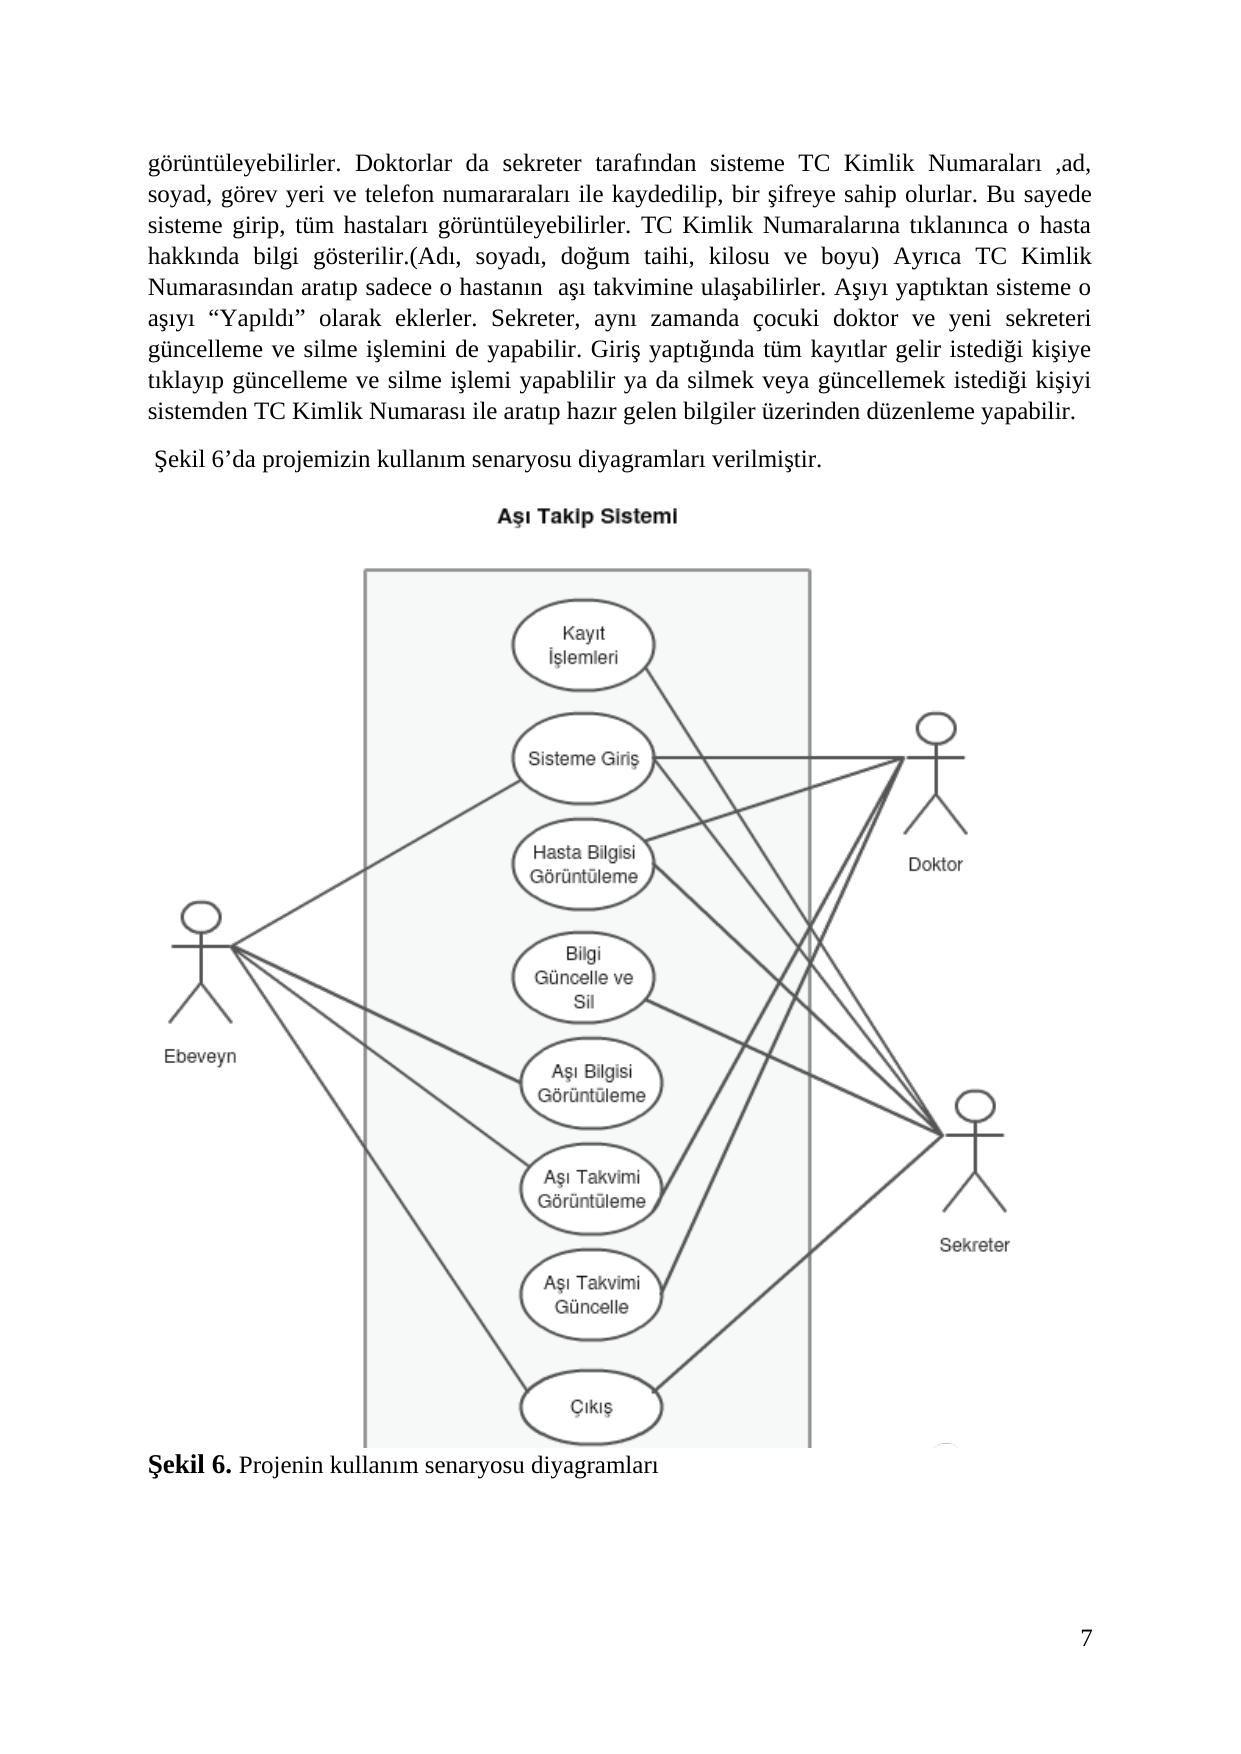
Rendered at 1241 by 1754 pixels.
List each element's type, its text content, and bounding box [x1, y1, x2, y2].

text Şekil 6. Projenin kullanım senaryosu diyagramları [148, 723, 1093, 1479]
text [148, 148, 1093, 425]
picture [153, 493, 1021, 1448]
text Şekil 6’da projemizin kullanım senaryosu diyagramları verilmiştir. [148, 444, 1093, 472]
